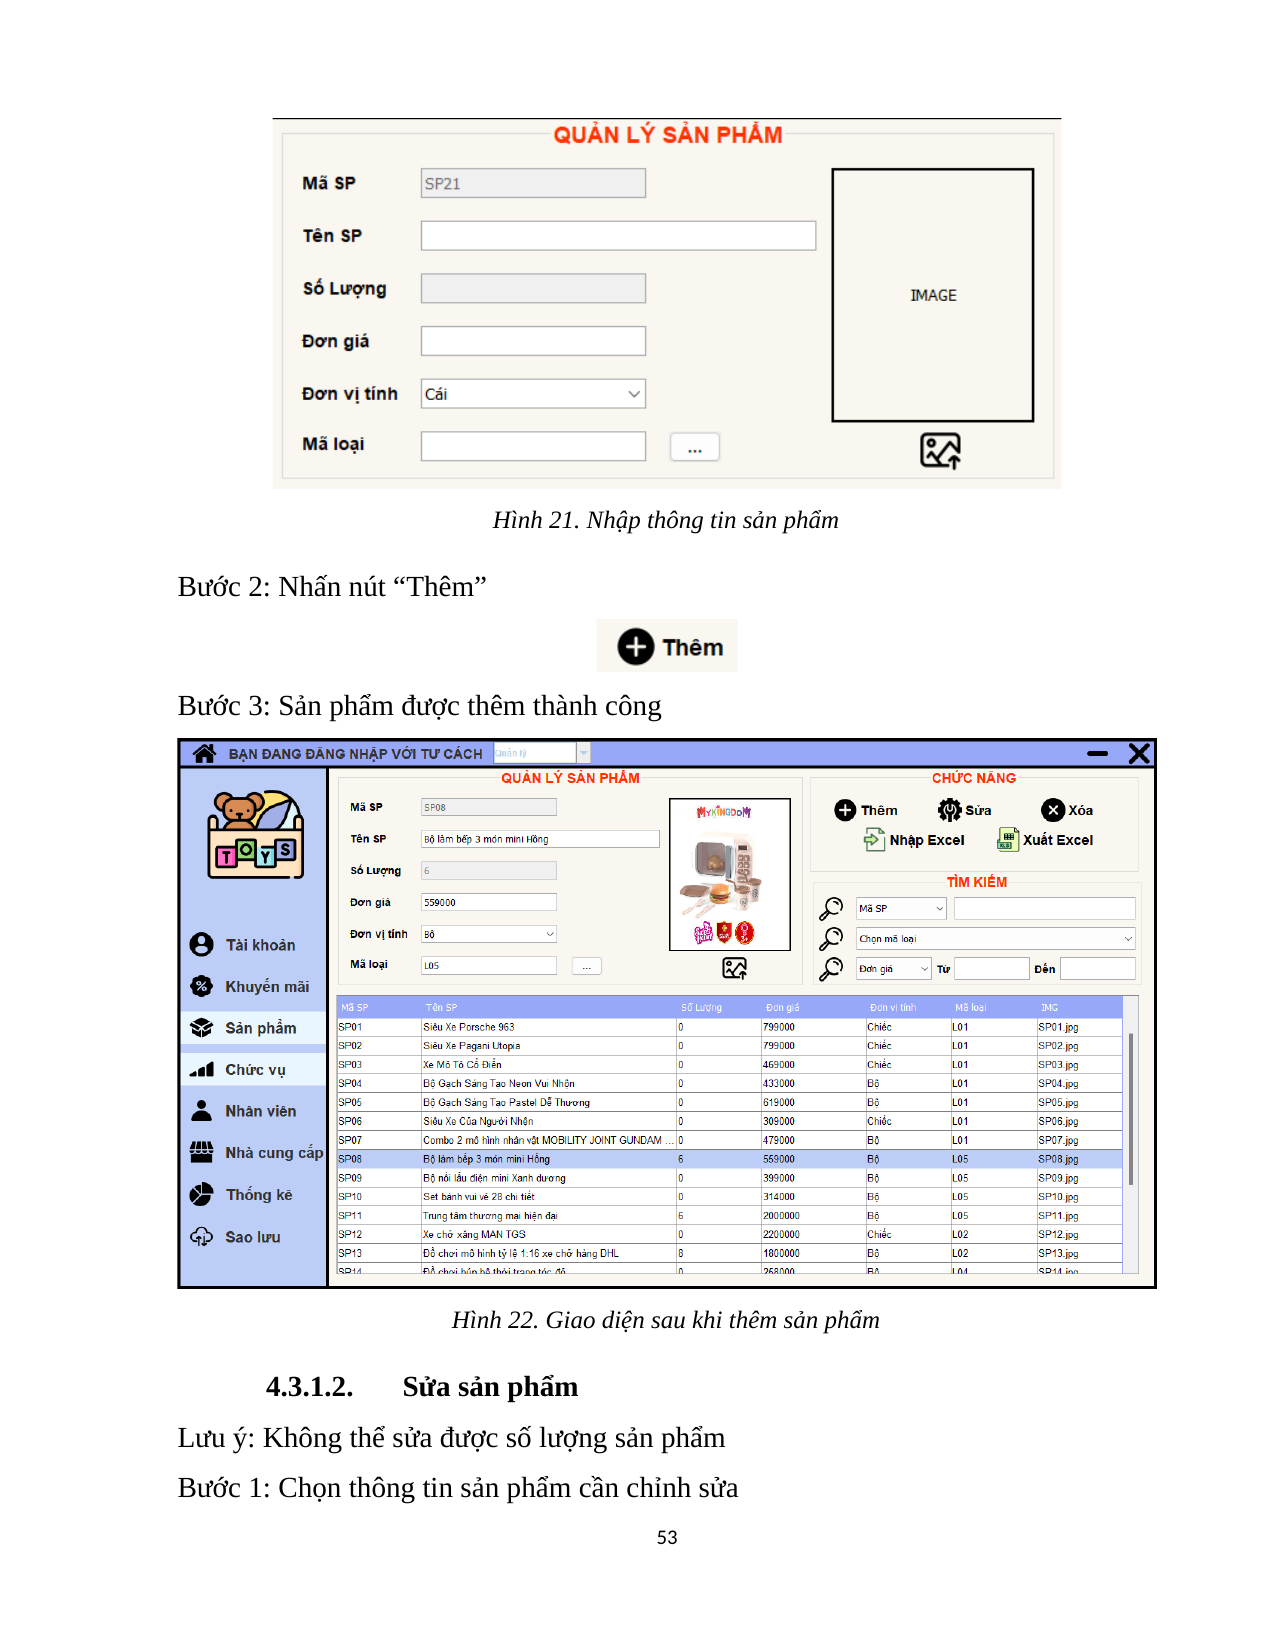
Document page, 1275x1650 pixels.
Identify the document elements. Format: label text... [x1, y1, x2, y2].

picture [596, 619, 738, 672]
text Bước 3: Sản phẩm được thêm thành công [177, 688, 1157, 722]
text Lưu ý: Không thể sửa được số lượng sản phẩm [177, 1420, 1157, 1453]
picture [177, 738, 1157, 1289]
text Bước 1: Chọn thông tin sản phẩm cần chỉnh sửa [177, 1470, 1157, 1504]
text Sửa sản phẩm [266, 1369, 1157, 1403]
picture [272, 118, 1062, 489]
text Bước 2: Nhấn nút “Thêm” [177, 569, 1157, 602]
